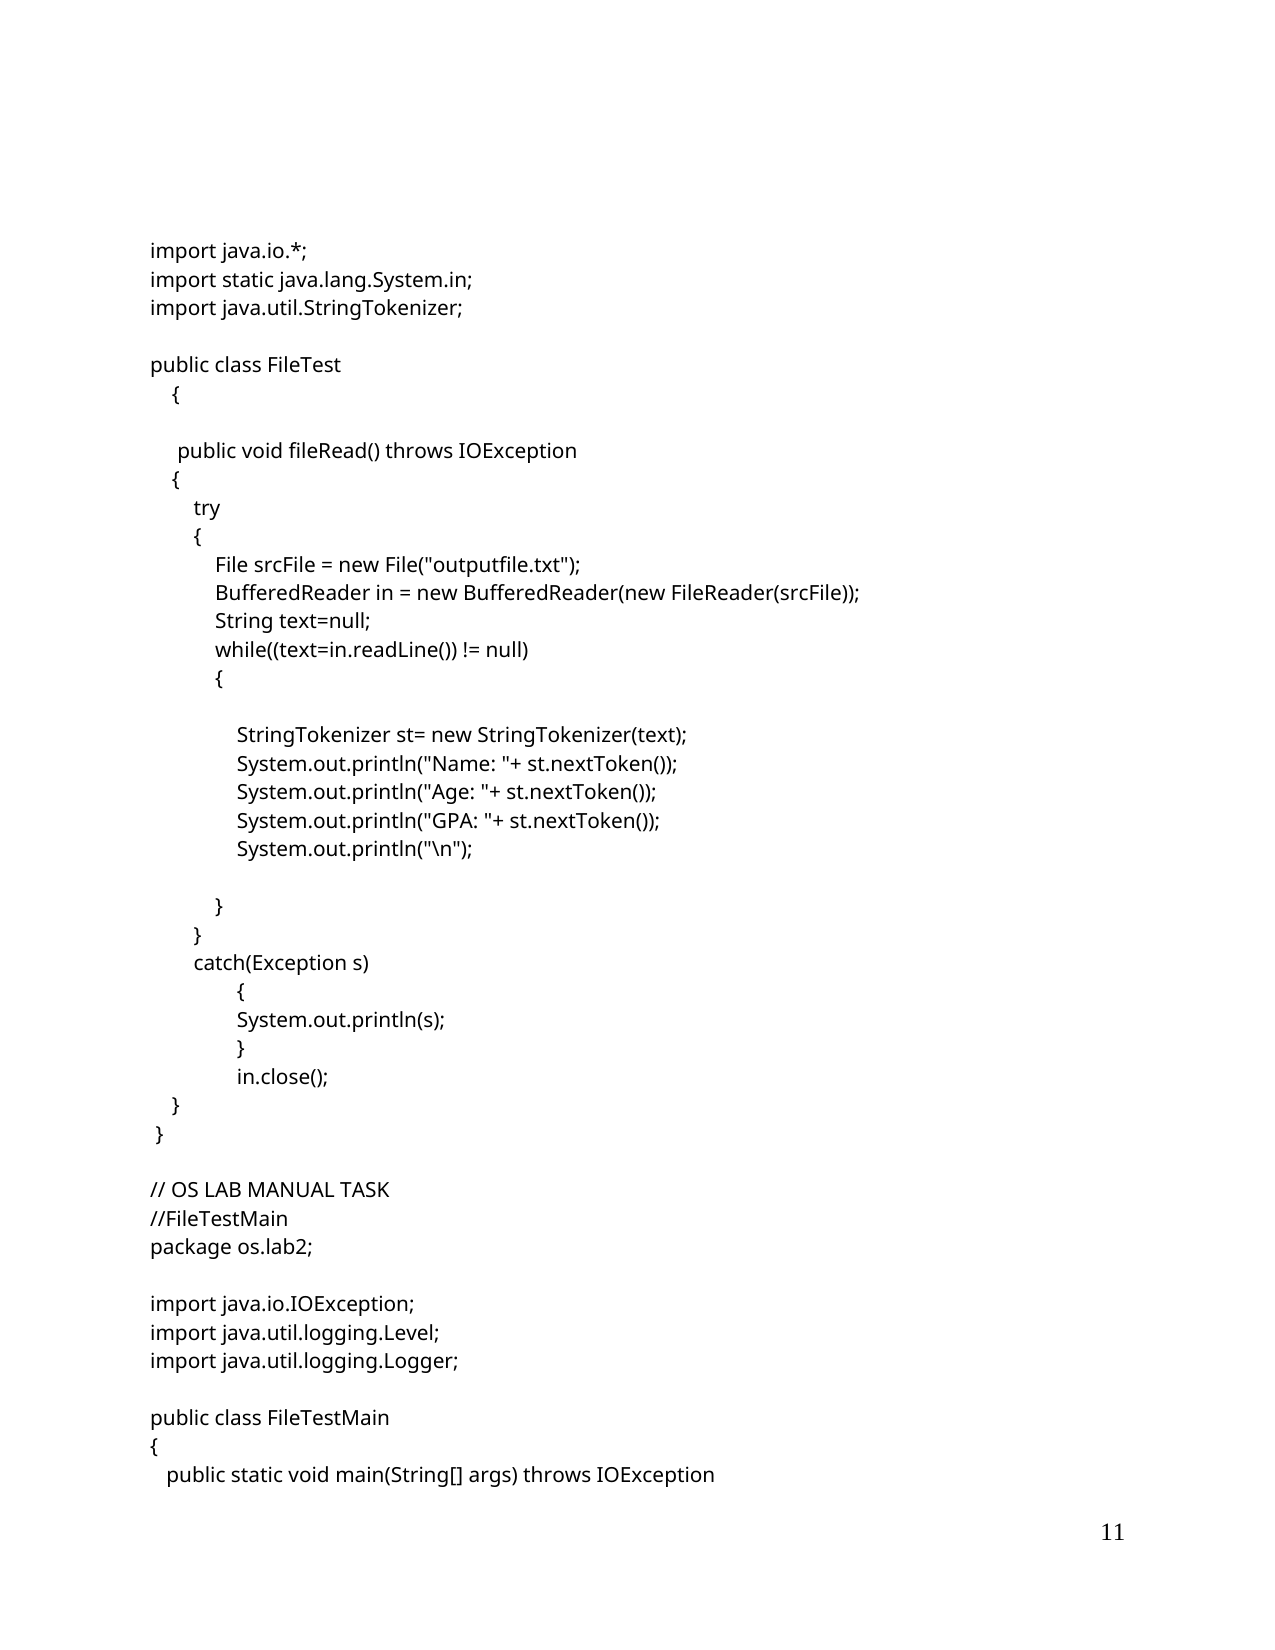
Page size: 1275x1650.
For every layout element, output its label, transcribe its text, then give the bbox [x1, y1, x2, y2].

text } [150, 1119, 1125, 1147]
text { [150, 464, 1125, 493]
text in.close(); [150, 1062, 1125, 1090]
text System.out.println("GPA: "+ st.nextToken()); [150, 806, 1125, 834]
text try [150, 493, 1125, 521]
text package os.lab2; [150, 1232, 1125, 1261]
text System.out.println(s); [150, 1005, 1125, 1033]
text { [150, 521, 1125, 550]
text import java.util.logging.Level; [150, 1318, 1125, 1346]
text public class FileTestMain [150, 1403, 1125, 1432]
text } [150, 920, 1125, 948]
text public void fileRead() throws IOException [150, 436, 1125, 464]
text System.out.println("Age: "+ st.nextToken()); [150, 777, 1125, 806]
text // OS LAB MANUAL TASK [150, 1176, 1125, 1204]
text import java.io.IOException; [150, 1289, 1125, 1318]
text } [150, 1033, 1125, 1062]
text import static java.lang.System.in; [150, 265, 1125, 293]
text { [150, 379, 1125, 407]
text { [150, 663, 1125, 692]
text File srcFile = new File("outputfile.txt"); [150, 550, 1125, 578]
text import java.util.logging.Logger; [150, 1346, 1125, 1375]
text //FileTestMain [150, 1204, 1125, 1232]
text StringTokenizer st= new StringTokenizer(text); [150, 721, 1125, 749]
text import java.util.StringTokenizer; [150, 293, 1125, 322]
text BufferedReader in = new BufferedReader(new FileReader(srcFile)); [150, 578, 1125, 607]
text } [150, 1090, 1125, 1119]
text System.out.println("Name: "+ st.nextToken()); [150, 749, 1125, 777]
text import java.io.*; [150, 237, 1125, 265]
text public class FileTest [150, 350, 1125, 379]
text } [150, 891, 1125, 920]
text public static void main(String[] args) throws IOException [150, 1460, 1125, 1488]
text { [150, 1432, 1125, 1460]
text catch(Exception s) [150, 948, 1125, 977]
text while((text=in.readLine()) != null) [150, 635, 1125, 663]
text String text=null; [150, 607, 1125, 635]
text System.out.println("\n"); [150, 834, 1125, 863]
text { [150, 977, 1125, 1005]
